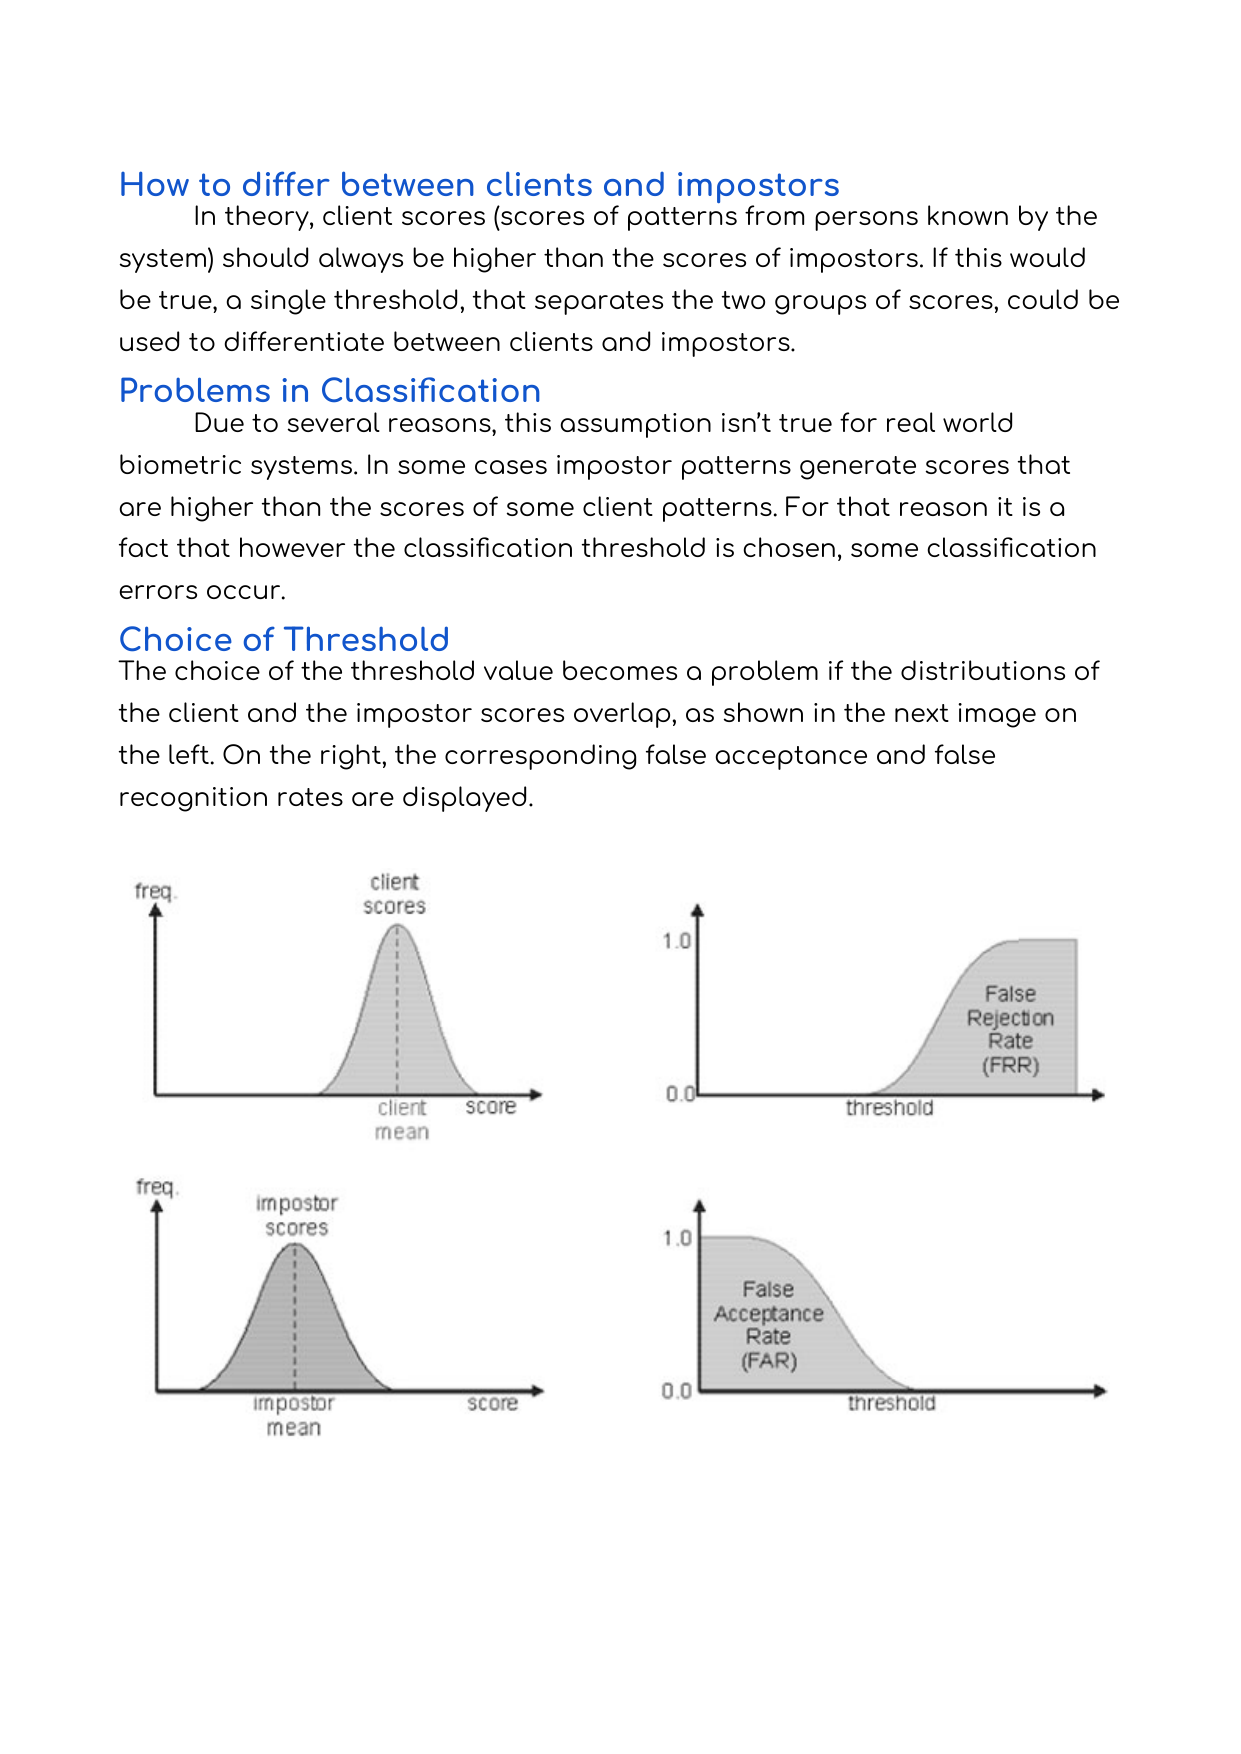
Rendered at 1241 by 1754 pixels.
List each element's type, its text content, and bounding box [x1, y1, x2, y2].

picture [127, 1166, 1113, 1444]
subtitle Choice of Threshold [118, 624, 1122, 659]
subtitle How to differ between clients and impostors [118, 169, 1122, 204]
picture [124, 868, 1116, 1153]
text Due to several reasons, this assumption isn’t true for real world biometric systems. In some cases impostor patterns generate scores that are higher than the scores of some client patterns. For that reason it is a fact that however the classification threshold is chosen, some classification errors occur. [118, 410, 1122, 606]
text The choice of the threshold value becomes a problem if the distributions of the client and the impostor scores overlap, as shown in the next image on the left. On the right, the corresponding false acceptance and false recognition rates are displayed. [118, 659, 1122, 812]
subtitle Problems in Classification [118, 375, 1122, 410]
text In theory, client scores (scores of patterns from persons known by the system) should always be higher than the scores of impostors. If this would be true, a single threshold, that separates the two groups of scores, could be used to differentiate between clients and impostors. [118, 204, 1122, 357]
